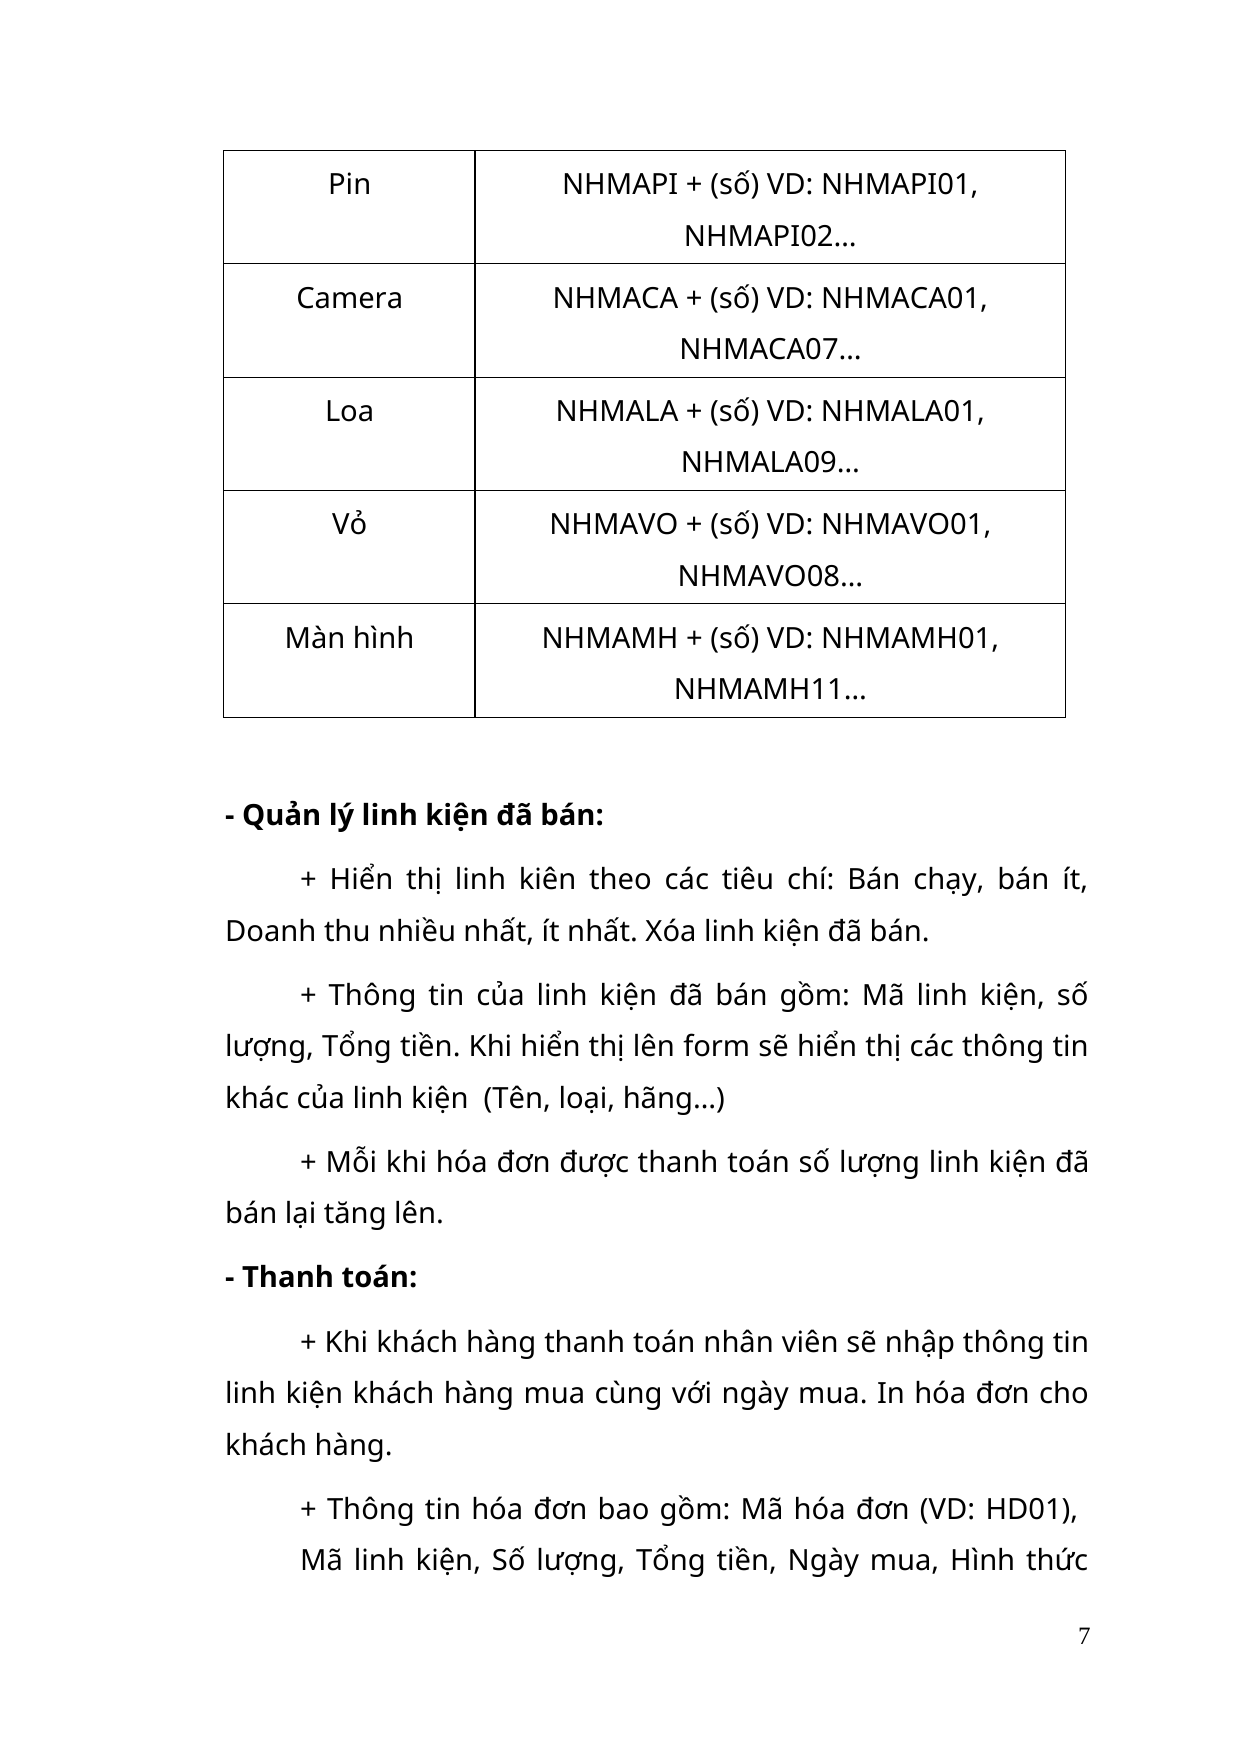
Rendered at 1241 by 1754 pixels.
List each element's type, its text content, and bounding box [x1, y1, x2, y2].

table_cell NHMAMH + (số) VD: NHMAMH01, NHMAMH11… [476, 604, 1065, 717]
table_cell Vỏ [224, 491, 474, 603]
text + Thông tin của linh kiện đã bán gồm: Mã linh kiện, số lượng, Tổng tiền. Khi hiển thị lên form sẽ hiển thị các thông tin khác của linh kiện (Tên, loại, hãng…) [225, 974, 1090, 1117]
text - Quản lý linh kiện đã bán: [225, 794, 1090, 834]
text + Mỗi khi hóa đơn được thanh toán số lượng linh kiện đã bán lại tăng lên. [225, 1141, 1090, 1232]
table_cell NHMAVO + (số) VD: NHMAVO01, NHMAVO08… [476, 491, 1065, 603]
text + Hiển thị linh kiên theo các tiêu chí: Bán chạy, bán ít, Doanh thu nhiều nhất, ít nhất. Xóa linh kiện đã bán. [225, 858, 1090, 949]
table_cell Pin [224, 151, 474, 263]
table_cell Loa [224, 378, 474, 490]
table_cell NHMACA + (số) VD: NHMACA01, NHMACA07… [476, 264, 1065, 377]
table_cell NHMAPI + (số) VD: NHMAPI01, NHMAPI02… [476, 151, 1065, 263]
text + Khi khách hàng thanh toán nhân viên sẽ nhập thông tin linh kiện khách hàng mua cùng với ngày mua. In hóa đơn cho khách hàng. [225, 1321, 1090, 1464]
table_cell NHMALA + (số) VD: NHMALA01, NHMALA09… [476, 378, 1065, 490]
table_cell Camera [224, 264, 474, 377]
text - Thanh toán: [150, 1257, 1090, 1296]
table_cell Màn hình [224, 604, 474, 717]
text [225, 1488, 1090, 1579]
